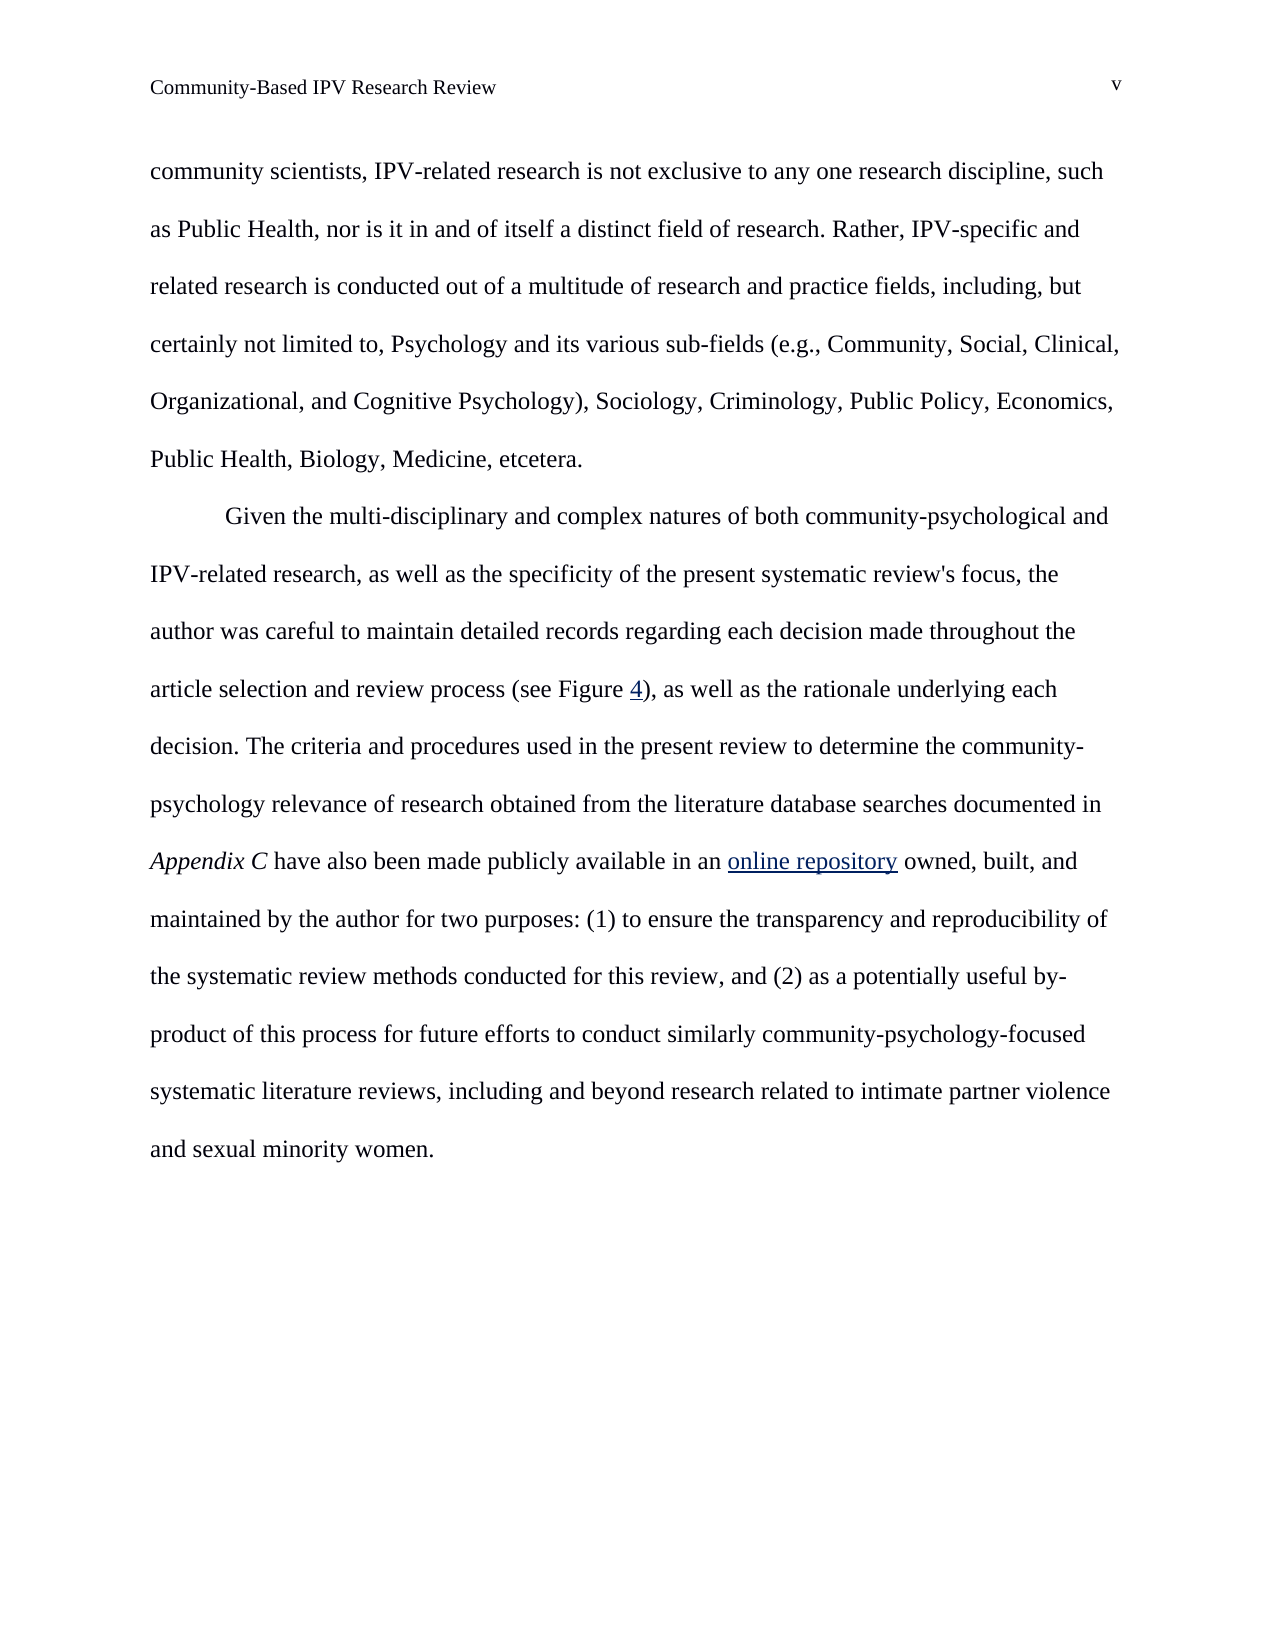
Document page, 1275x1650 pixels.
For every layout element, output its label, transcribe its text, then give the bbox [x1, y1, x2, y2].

text Given the multi-disciplinary and complex natures of both community-psychological and IPV-related research, as well as the specificity of the present systematic review's focus, the author was careful to maintain detailed records regarding each decision made throughout the article selection and review process (see Figure 4), as well as the rationale underlying each decision. The criteria and procedures used in the present review to determine the community-psychology relevance of research obtained from the literature database searches documented in Appendix C have also been made publicly available in an online repository owned, built, and maintained by the author for two purposes: (1) to ensure the transparency and reproducibility of the systematic review methods conducted for this review, and (2) as a potentially useful by-product of this process for future efforts to conduct similarly community-psychology-focused systematic literature reviews, including and beyond research related to intimate partner violence and sexual minority women. [150, 501, 1125, 1163]
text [150, 156, 1125, 473]
